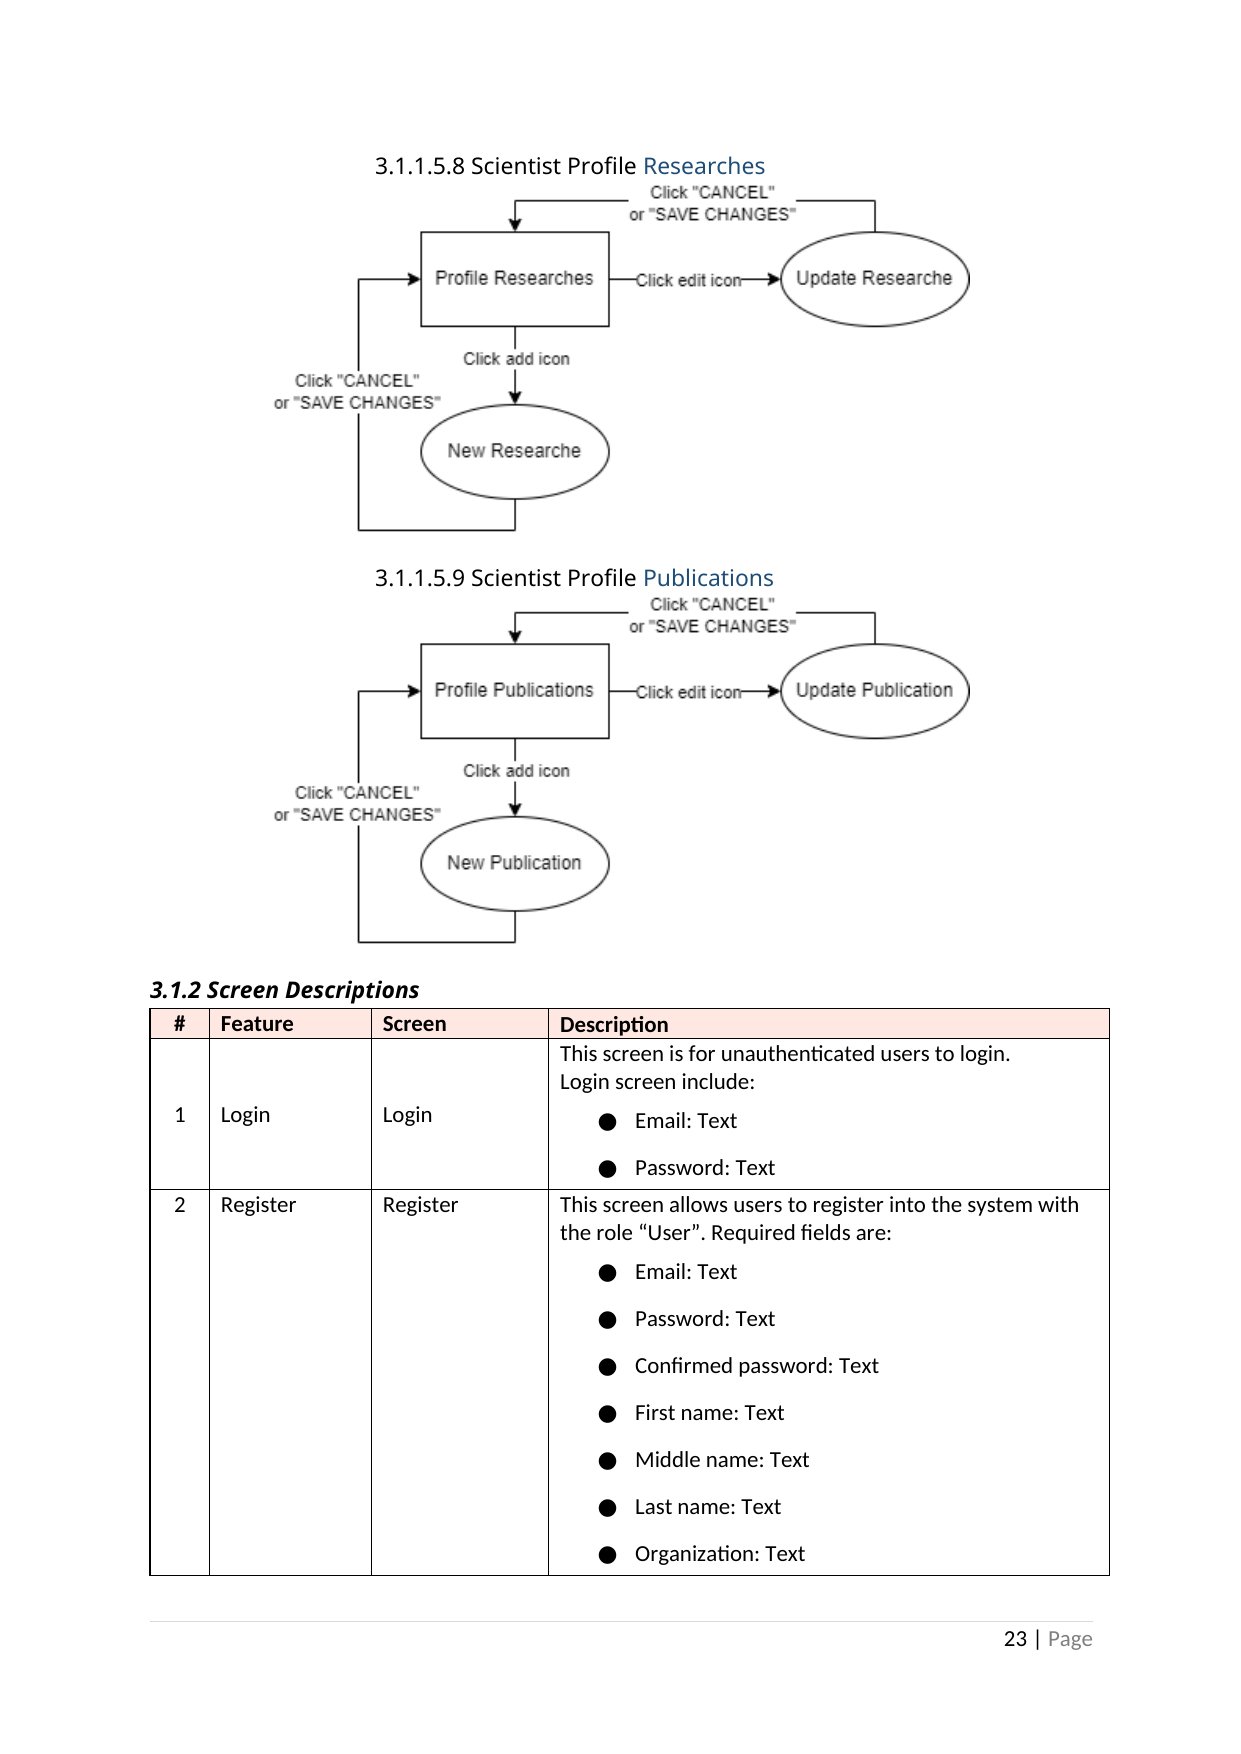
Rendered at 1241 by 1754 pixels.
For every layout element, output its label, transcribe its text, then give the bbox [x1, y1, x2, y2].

table_header # [151, 1009, 209, 1038]
picture [272, 595, 970, 956]
table_cell Login [372, 1039, 548, 1189]
table_header Description [549, 1009, 1109, 1038]
picture [272, 183, 970, 544]
subtitle 3.1.1.5.9 Scientist Profile Publications [300, 562, 1093, 593]
table_cell Register [210, 1190, 371, 1575]
table_cell This screen is for unauthenticated users to login. Login screen include: Email: Text Password: Text [549, 1039, 1109, 1189]
subtitle 3.1.1.5.8 Scientist Profile Researches [300, 150, 1093, 181]
table_cell 2 [151, 1190, 209, 1575]
table_header Screen [372, 1009, 548, 1038]
table_cell Register [372, 1190, 548, 1575]
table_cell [549, 1190, 1109, 1575]
table_cell 1 [151, 1039, 209, 1189]
table_header Feature [210, 1009, 371, 1038]
subtitle 3.1.2 Screen Descriptions [150, 974, 1093, 1005]
table_cell Login [210, 1039, 371, 1189]
